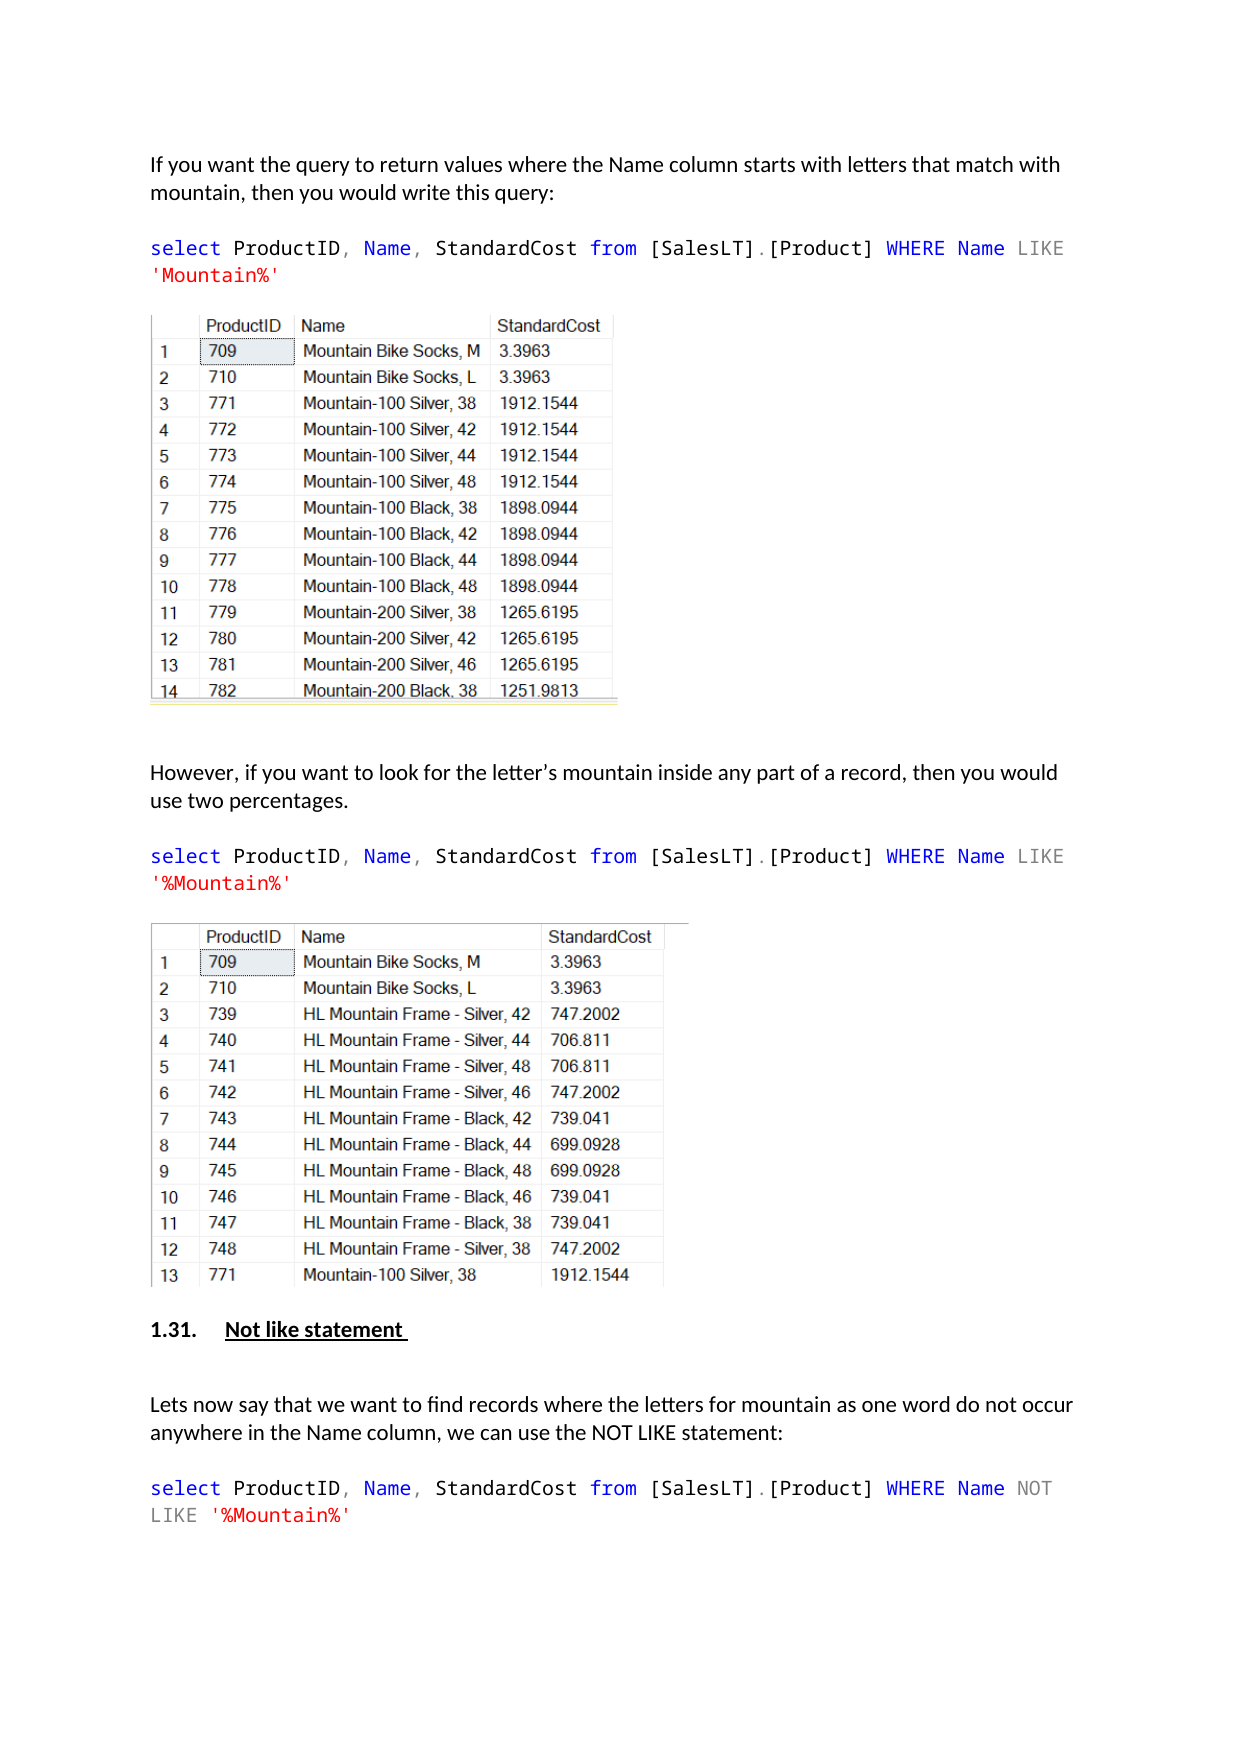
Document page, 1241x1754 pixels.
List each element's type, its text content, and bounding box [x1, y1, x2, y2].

picture [150, 315, 618, 705]
text Lets now say that we want to find records where the letters for mountain as one word do not occur anywhere in the Name column, we can use the NOT LIKE statement: [150, 1390, 1090, 1446]
text select ProductID, Name, StandardCost from [SalesLT].[Product] WHERE Name LIKE '%Mountain%' [150, 843, 1090, 897]
text However, if you want to look for the letter’s mountain inside any part of a record, then you would use two percentages. [150, 758, 1090, 814]
picture [150, 923, 689, 1287]
text select ProductID, Name, StandardCost from [SalesLT].[Product] WHERE Name NOT LIKE '%Mountain%' [150, 1474, 1090, 1528]
text select ProductID, Name, StandardCost from [SalesLT].[Product] WHERE Name LIKE 'Mountain%' [150, 234, 1090, 288]
text If you want the query to return values where the Name column starts with letters that match with mountain, then you would write this query: [150, 150, 1090, 206]
subtitle Not like statement [150, 1315, 1090, 1343]
